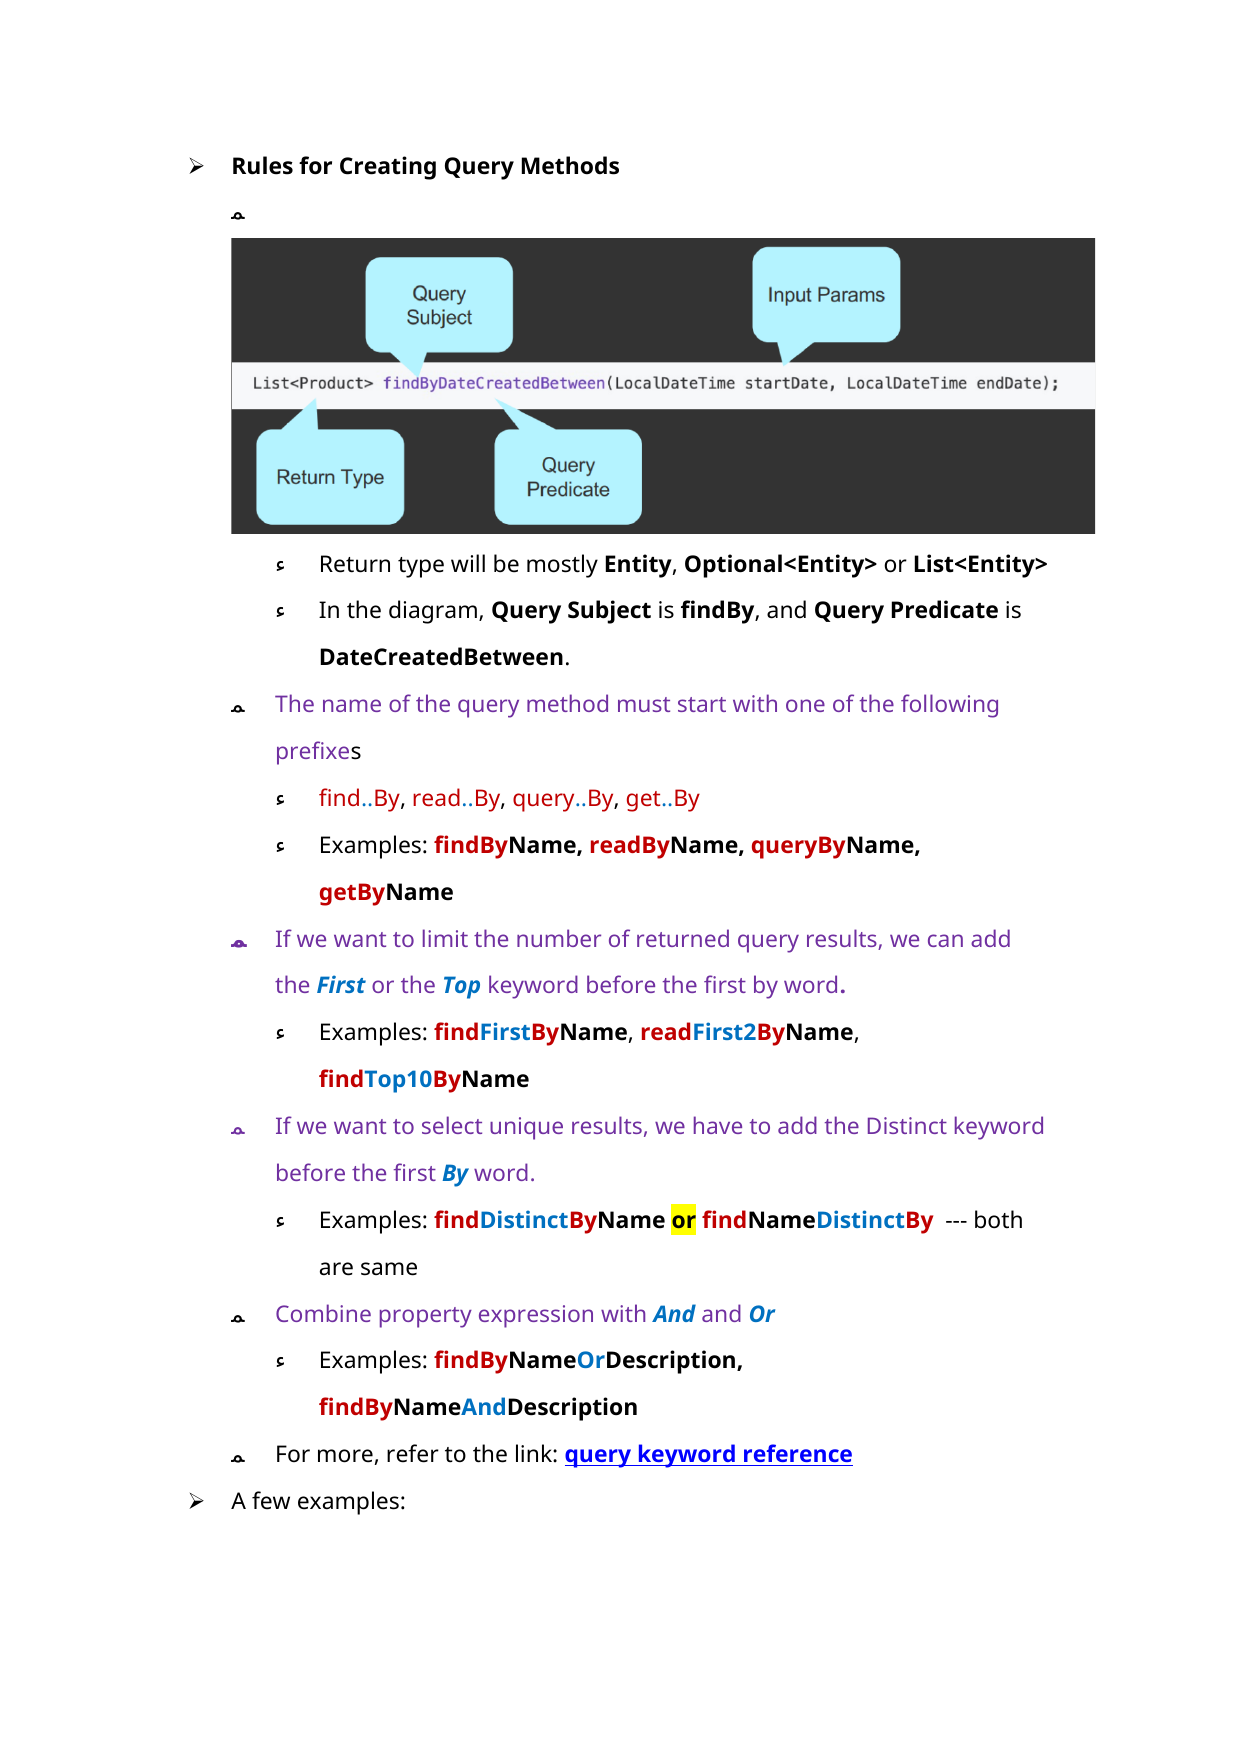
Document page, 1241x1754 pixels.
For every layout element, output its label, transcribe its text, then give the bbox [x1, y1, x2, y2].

list The name of the query method must start with one of the following prefixes [231, 688, 1053, 766]
list find..By, read..By, query..By, get..By [275, 782, 1053, 813]
list Rules for Creating Query Methods [187, 150, 1053, 181]
list In the diagram, Query Subject is findBy, and Query Predicate is DateCreatedBetween. [275, 594, 1053, 673]
list Examples: findByNameOrDescription, findByNameAndDescription [275, 1344, 1053, 1423]
list Return type will be mostly Entity, Optional<Entity> or List<Entity> [275, 548, 1053, 579]
list If we want to select unique results, we have to add the Distinct keyword before the first By word. [231, 1110, 1053, 1188]
list For more, refer to the link: query keyword reference [231, 1438, 1053, 1469]
list A few examples: [187, 1485, 1053, 1516]
picture [231, 238, 1096, 534]
list If we want to limit the number of returned query results, we can add the First or the Top keyword before the first by word. [231, 923, 1053, 1001]
list Examples: findFirstByName, readFirst2ByName, findTop10ByName [275, 1016, 1053, 1094]
list Combine property expression with And and Or [231, 1298, 1053, 1329]
list Examples: findByName, readByName, queryByName, getByName [275, 829, 1053, 907]
list Examples: findDistinctByName or findNameDistinctBy --- both are same [275, 1204, 1053, 1282]
